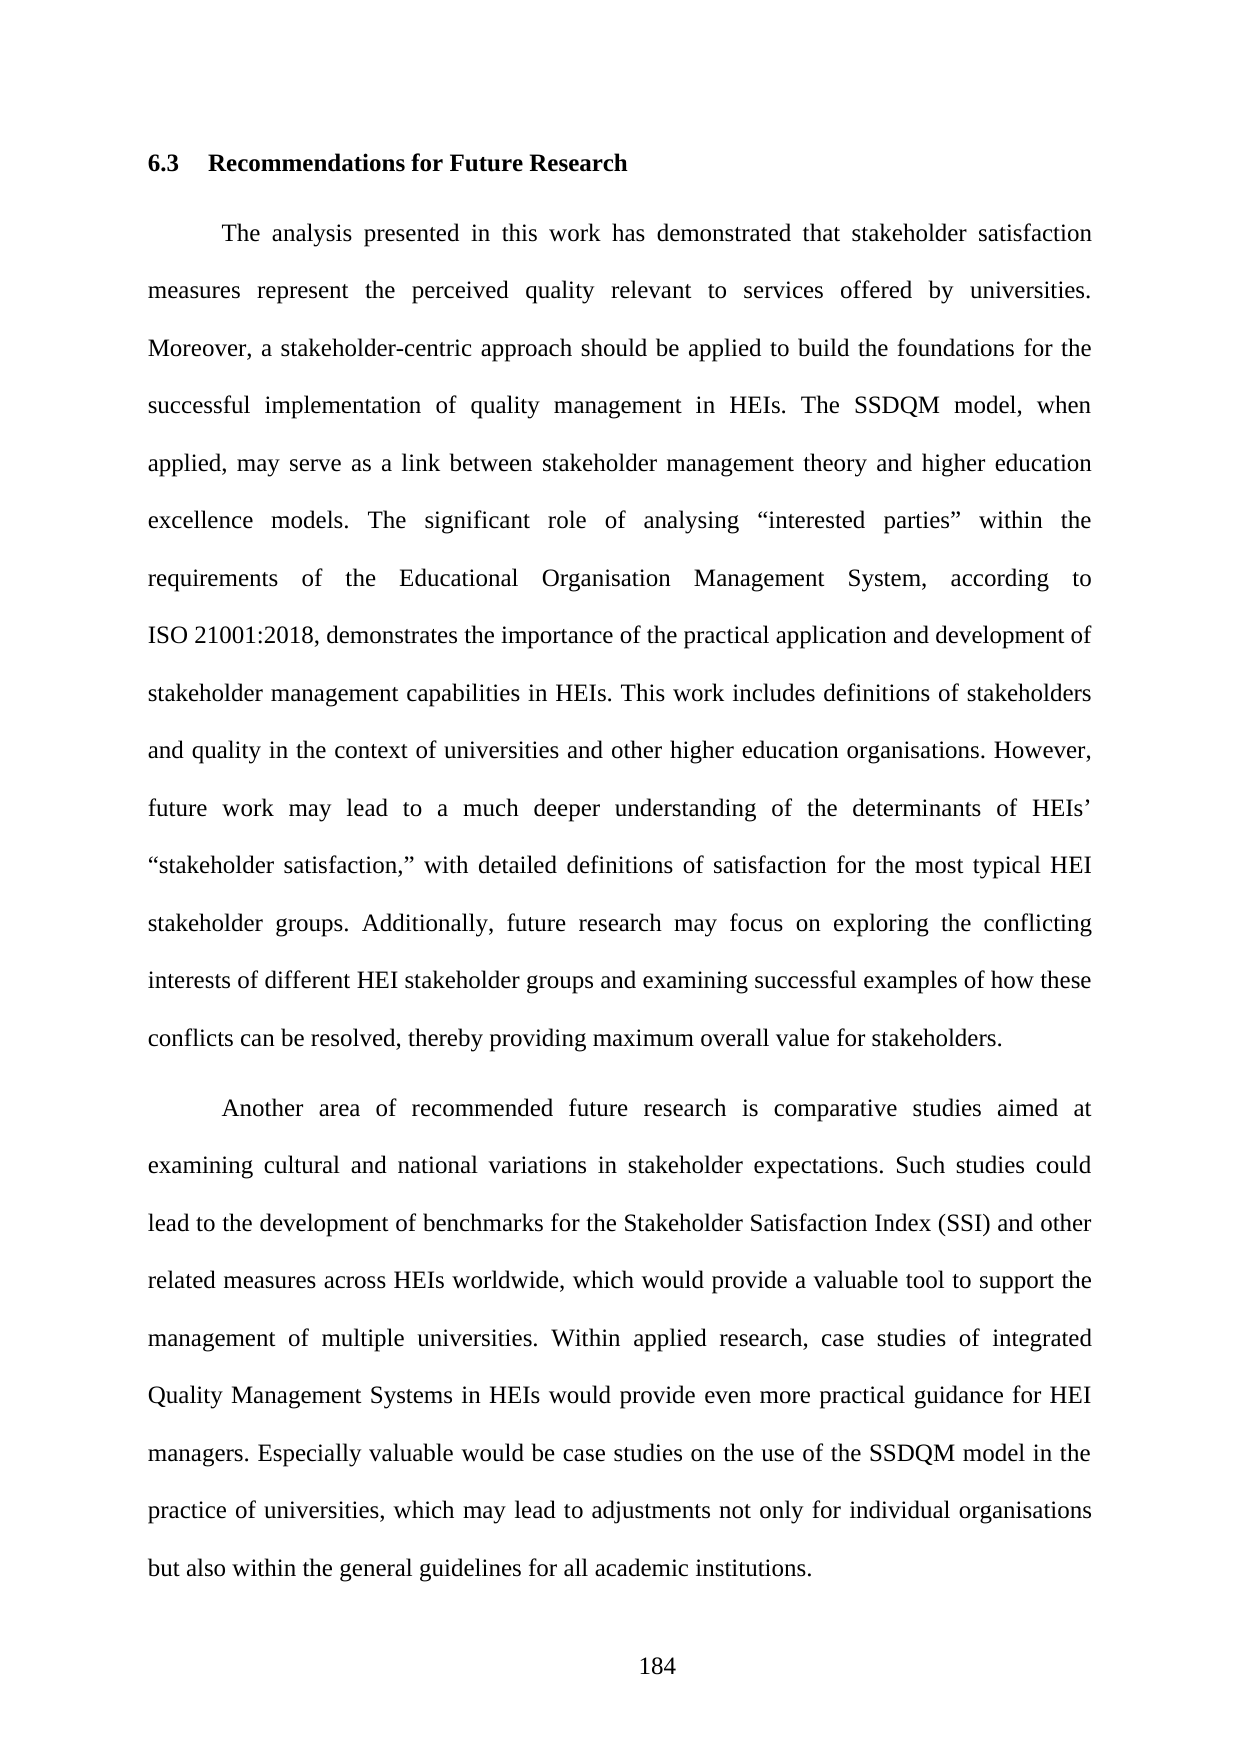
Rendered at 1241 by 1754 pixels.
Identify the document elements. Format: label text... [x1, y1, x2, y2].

subtitle Recommendations for Future Research [148, 148, 1093, 176]
text Another area of recommended future research is comparative studies aimed at examining cultural and national variations in stakeholder expectations. Such studies could lead to the development of benchmarks for the Stakeholder Satisfaction Index (SSI) and other related measures across HEIs worldwide, which would provide a valuable tool to support the management of multiple universities. Within applied research, case studies of integrated Quality Management Systems in HEIs would provide even more practical guidance for HEI managers. Especially valuable would be case studies on the use of the SSDQM model in the practice of universities, which may lead to adjustments not only for individual organisations but also within the general guidelines for all academic institutions. [148, 1093, 1093, 1581]
text The analysis presented in this work has demonstrated that stakeholder satisfaction measures represent the perceived quality relevant to services offered by universities. Moreover, a stakeholder-centric approach should be applied to build the foundations for the successful implementation of quality management in HEIs. The SSDQM model, when applied, may serve as a link between stakeholder management theory and higher education excellence models. The significant role of analysing “interested parties” within the requirements of the Educational Organisation Management System, according to ISO 21001:2018, demonstrates the importance of the practical application and development of stakeholder management capabilities in HEIs. This work includes definitions of stakeholders and quality in the context of universities and other higher education organisations. However, future work may lead to a much deeper understanding of the determinants of HEIs’ “stakeholder satisfaction,” with detailed definitions of satisfaction for the most typical HEI stakeholder groups. Additionally, future research may focus on exploring the conflicting interests of different HEI stakeholder groups and examining successful examples of how these conflicts can be resolved, thereby providing maximum overall value for stakeholders. [148, 218, 1093, 1051]
